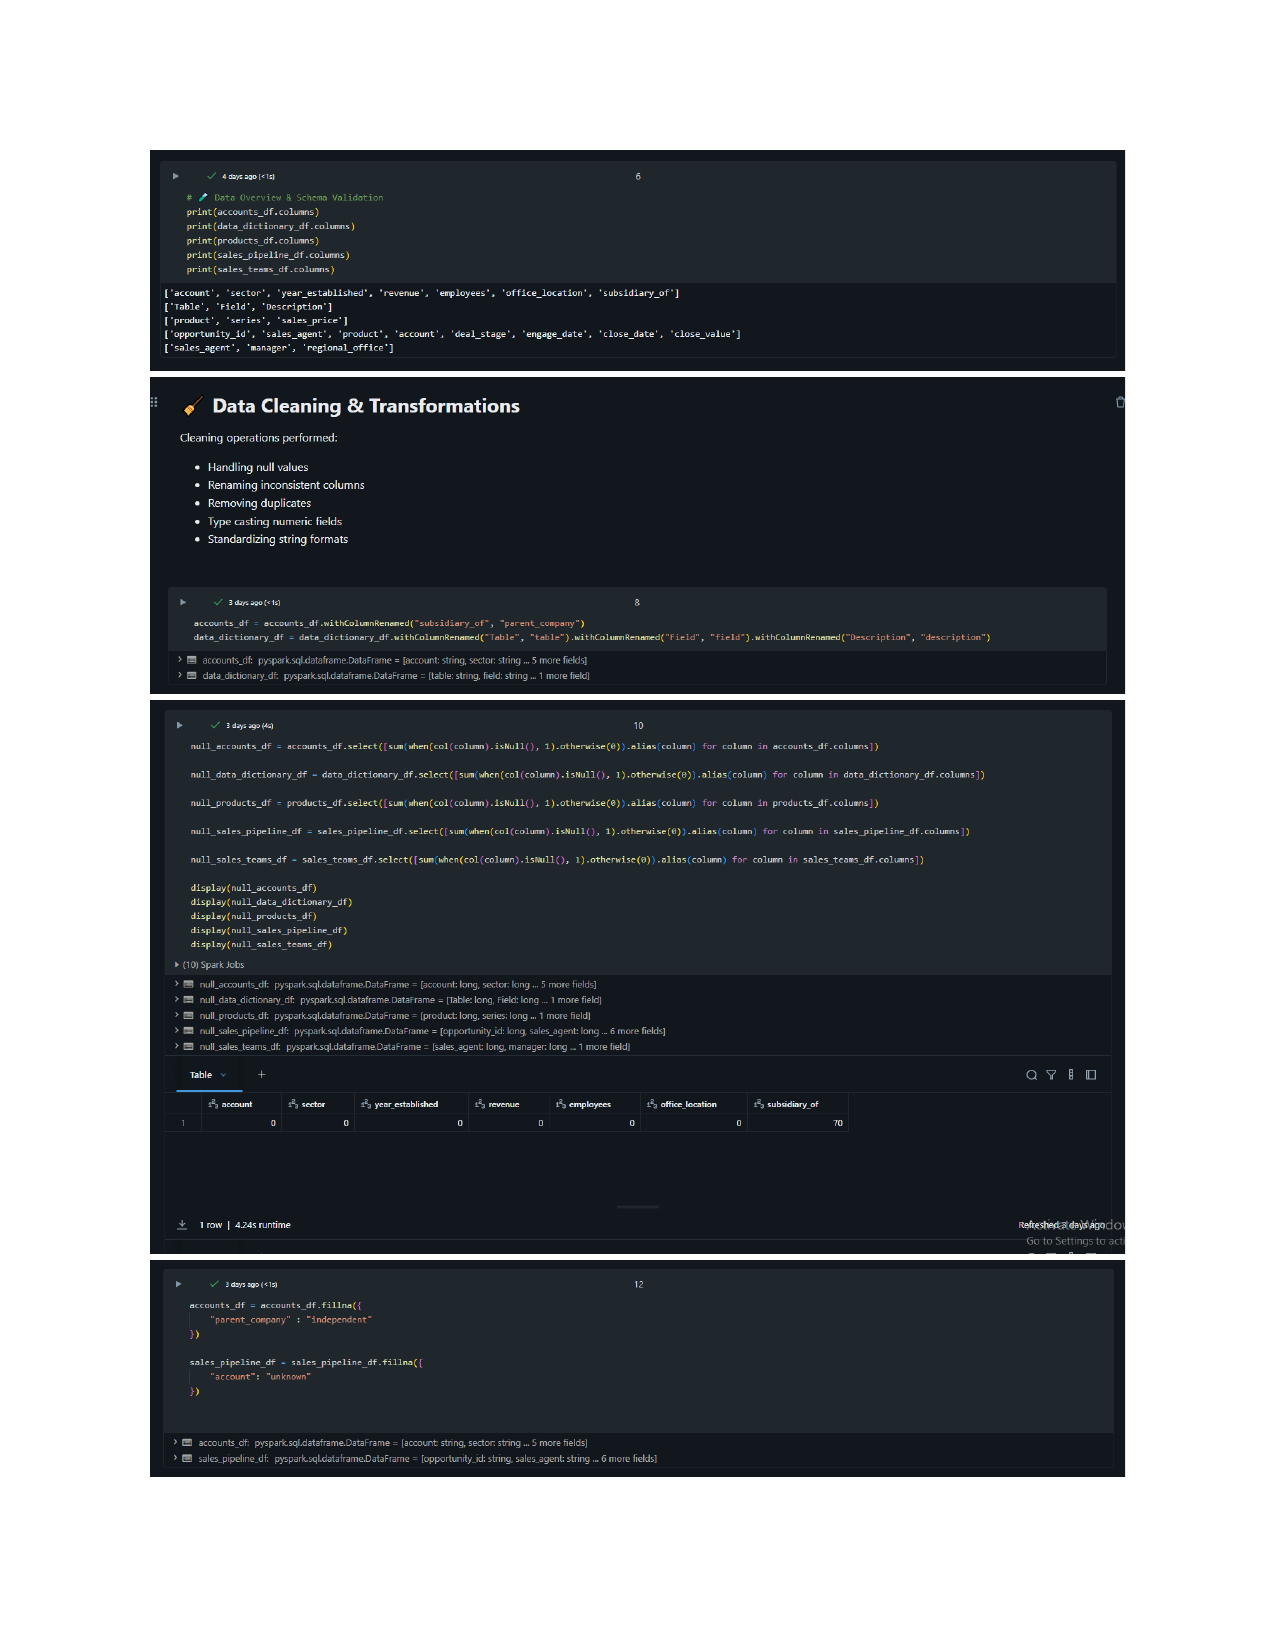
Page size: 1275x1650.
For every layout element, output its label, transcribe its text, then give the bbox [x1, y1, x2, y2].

picture [150, 700, 1125, 1254]
picture [150, 377, 1125, 694]
picture [150, 150, 1125, 371]
picture [150, 1260, 1125, 1477]
